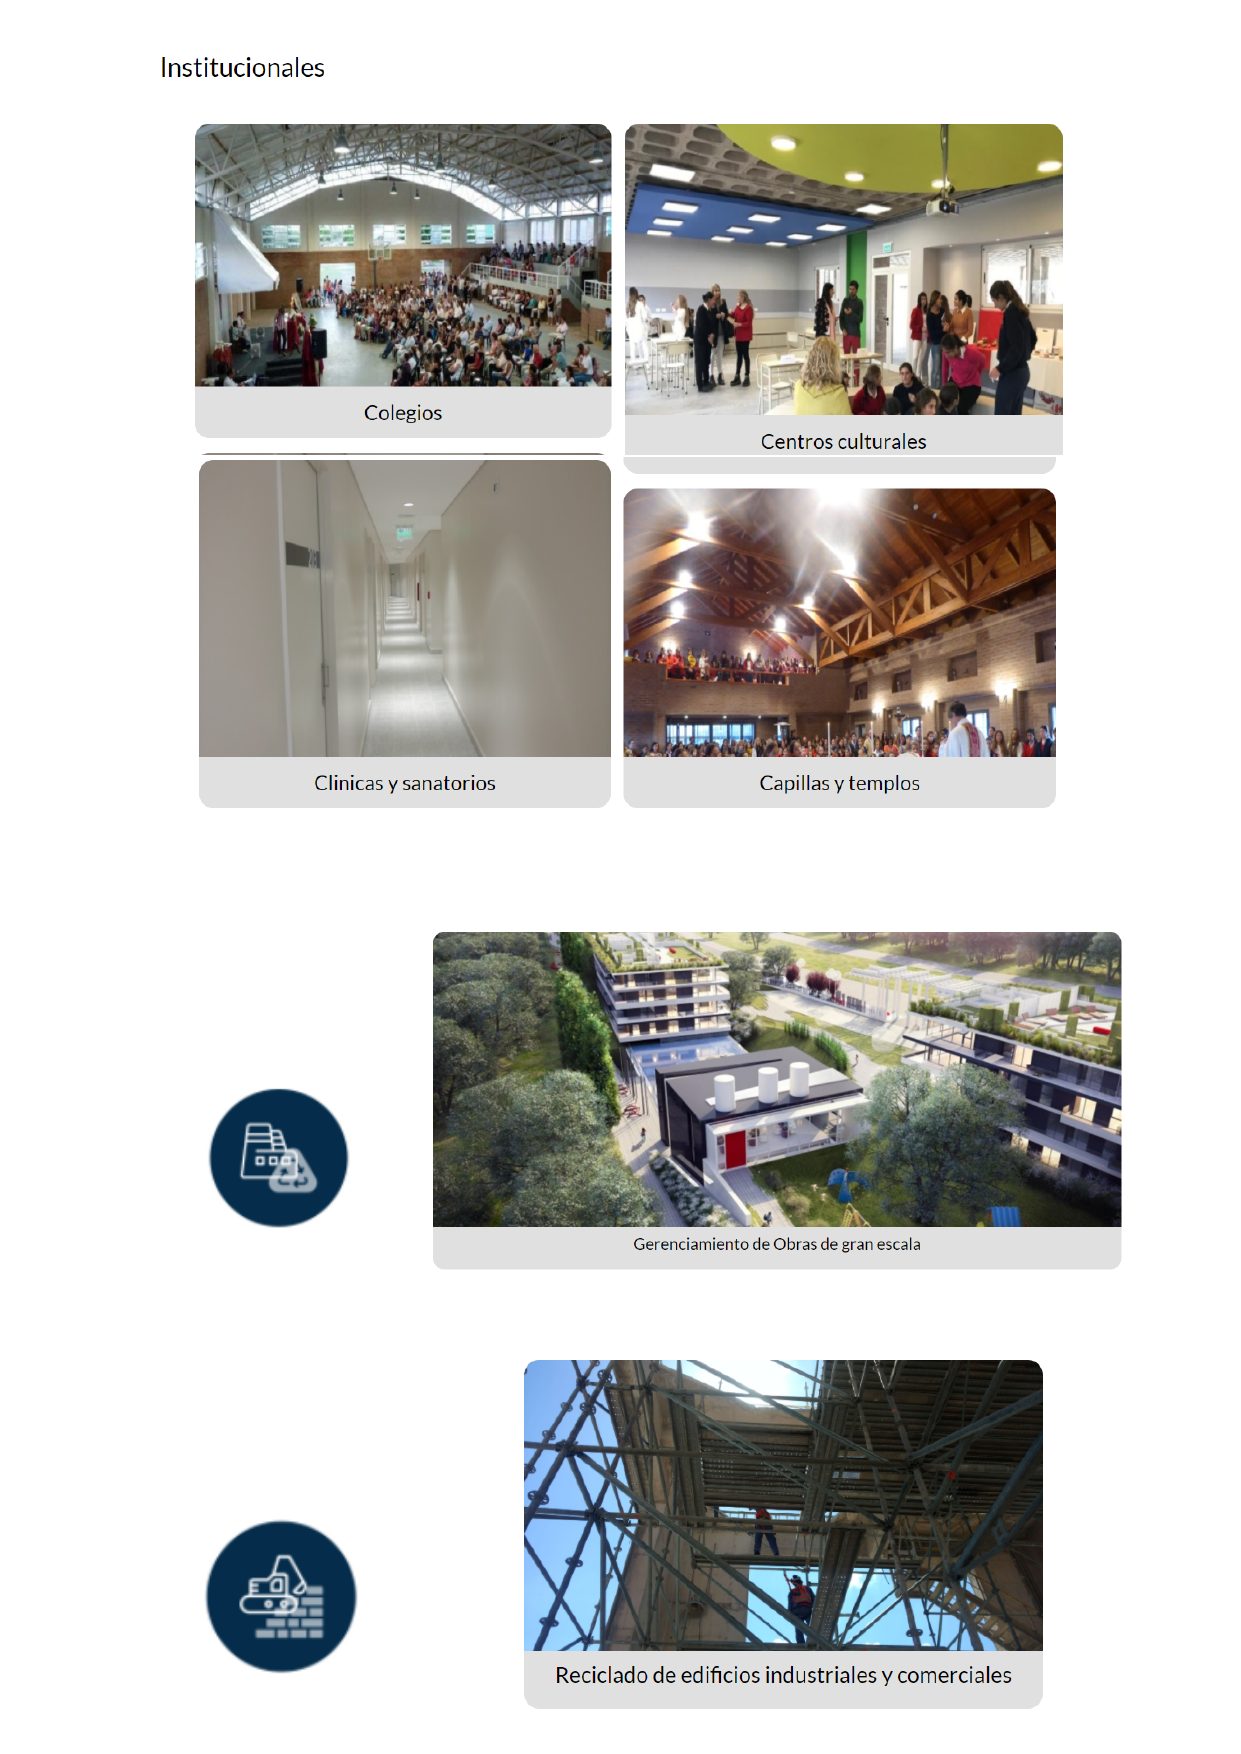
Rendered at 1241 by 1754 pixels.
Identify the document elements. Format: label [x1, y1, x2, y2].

picture [155, 51, 1077, 455]
picture [424, 924, 1133, 1273]
picture [514, 1355, 1053, 1712]
picture [155, 1047, 400, 1273]
picture [138, 1478, 426, 1712]
picture [193, 457, 1059, 816]
